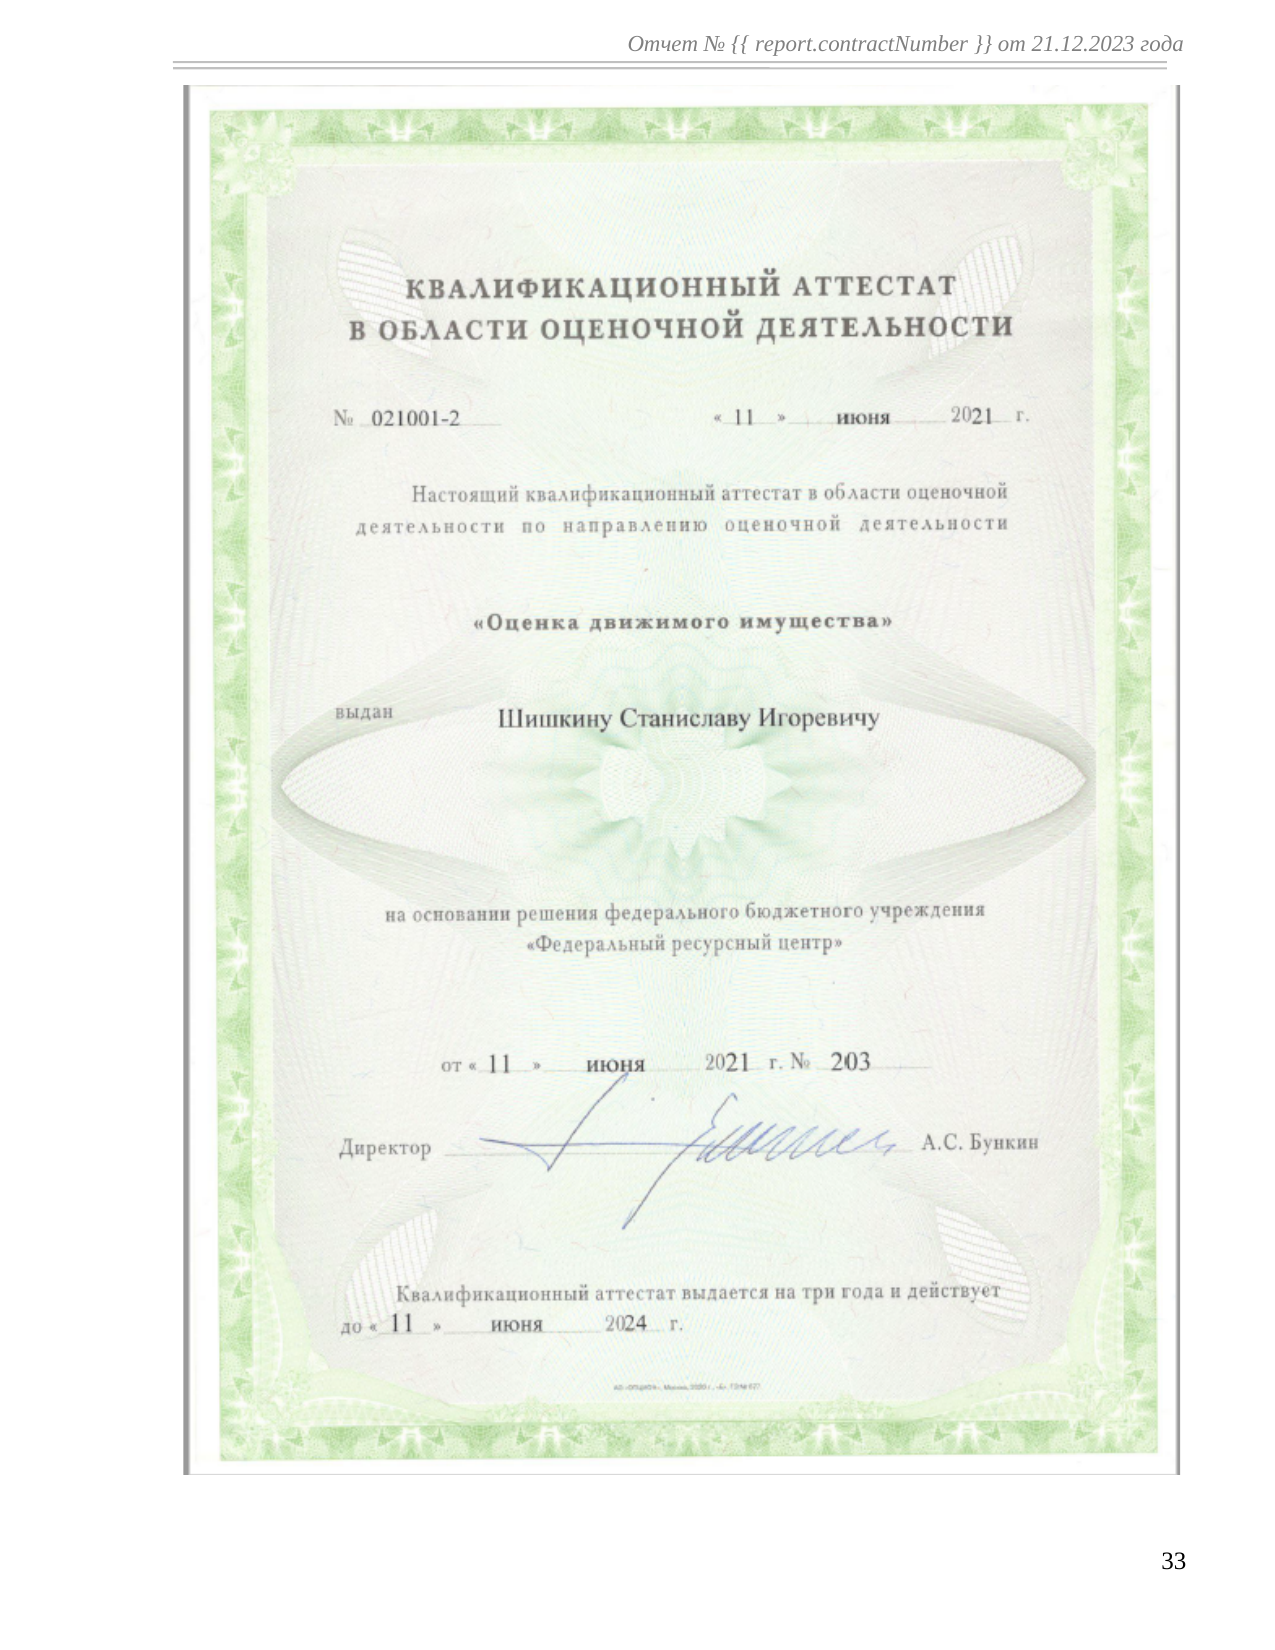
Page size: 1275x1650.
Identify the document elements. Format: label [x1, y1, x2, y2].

picture [183, 85, 1181, 1475]
